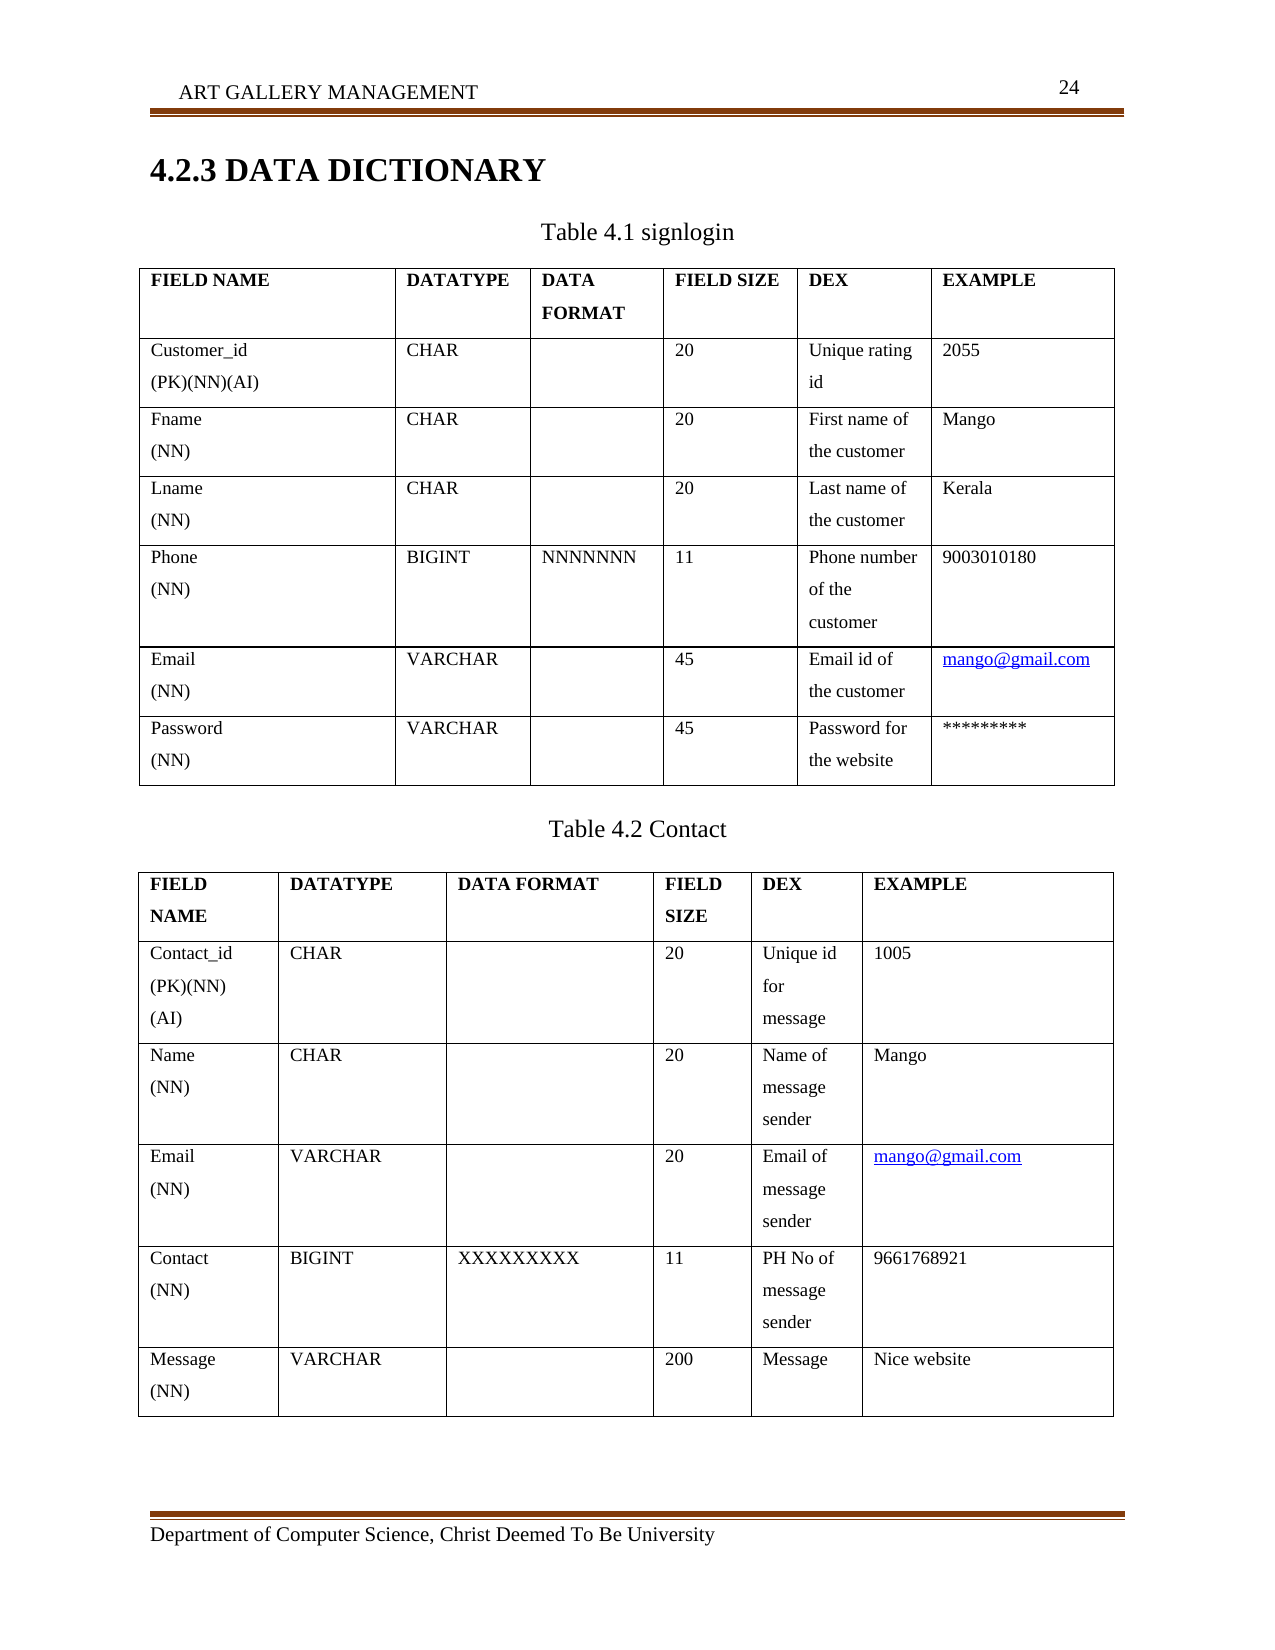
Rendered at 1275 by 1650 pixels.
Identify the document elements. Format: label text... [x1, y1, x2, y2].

table_cell 45 [664, 717, 797, 785]
table_header DEX [798, 269, 931, 337]
table_cell [447, 942, 653, 1043]
text 4.2.3 DATA DICTIONARY [150, 150, 1125, 188]
table_cell 20 [654, 1044, 751, 1144]
table_cell Unique rating id [798, 339, 931, 407]
table_cell CHAR [396, 339, 530, 407]
table_cell 11 [664, 546, 797, 646]
table_cell [531, 408, 663, 476]
table_header DATATYPE [279, 873, 446, 941]
table_cell Kerala [932, 477, 1114, 545]
table_cell ********* [932, 717, 1114, 785]
table_cell Nice website [863, 1348, 1113, 1416]
table_cell [531, 339, 663, 407]
table_cell BIGINT [396, 546, 530, 646]
table_cell Message [752, 1348, 862, 1416]
table_cell CHAR [396, 477, 530, 545]
table_cell mango@gmail.com [863, 1145, 1113, 1246]
table_cell VARCHAR [279, 1348, 446, 1416]
table_cell CHAR [279, 942, 446, 1043]
table_cell 1005 [863, 942, 1113, 1043]
table_header FIELD SIZE [654, 873, 751, 941]
table_header DATA FORMAT [447, 873, 653, 941]
table_cell Last name of the customer [798, 477, 931, 545]
table_cell VARCHAR [396, 717, 530, 785]
table_cell Email id of the customer [798, 648, 931, 716]
table_header FIELD NAME [139, 873, 278, 941]
table_cell [447, 1348, 653, 1416]
table_cell NNNNNNN [531, 546, 663, 646]
table_cell CHAR [396, 408, 530, 476]
text Table 4.1 signlogin [150, 217, 1125, 246]
table_cell Mango [932, 408, 1114, 476]
table_cell Password (NN) [140, 717, 395, 785]
table_cell 20 [664, 339, 797, 407]
table_cell Name of message sender [752, 1044, 862, 1144]
table_cell 20 [664, 477, 797, 545]
table_cell VARCHAR [279, 1145, 446, 1246]
table_cell Email (NN) [139, 1145, 278, 1246]
table_cell BIGINT [279, 1247, 446, 1347]
table_cell Unique id for message [752, 942, 862, 1043]
table_cell Name (NN) [139, 1044, 278, 1144]
table_cell 20 [654, 1145, 751, 1246]
table_header DEX [752, 873, 862, 941]
table_cell Mango [863, 1044, 1113, 1144]
table_cell 20 [654, 942, 751, 1043]
table_cell VARCHAR [396, 648, 530, 716]
table_cell Password for the website [798, 717, 931, 785]
table_cell Customer_id (PK)(NN)(AI) [140, 339, 395, 407]
table_header FIELD NAME [140, 269, 395, 337]
table_header FIELD SIZE [664, 269, 797, 337]
table_cell 20 [664, 408, 797, 476]
table_header EXAMPLE [863, 873, 1113, 941]
table_cell 11 [654, 1247, 751, 1347]
table_cell Message (NN) [139, 1348, 278, 1416]
table_cell 2055 [932, 339, 1114, 407]
table_header DATA FORMAT [531, 269, 663, 337]
text Table 4.2 Contact [150, 814, 1125, 843]
table_cell mango@gmail.com [932, 648, 1114, 716]
table_cell CHAR [279, 1044, 446, 1144]
table_header DATATYPE [396, 269, 530, 337]
table_cell 9003010180 [932, 546, 1114, 646]
table_cell XXXXXXXXX [447, 1247, 653, 1347]
table_cell [531, 477, 663, 545]
table_cell Phone number of the customer [798, 546, 931, 646]
table_header EXAMPLE [932, 269, 1114, 337]
table_cell Fname (NN) [140, 408, 395, 476]
table_cell 45 [664, 648, 797, 716]
table_cell 200 [654, 1348, 751, 1416]
table_cell [531, 648, 663, 716]
table_cell Email of message sender [752, 1145, 862, 1246]
table_cell [447, 1044, 653, 1144]
table_cell First name of the customer [798, 408, 931, 476]
table_cell Contact_id (PK)(NN) (AI) [139, 942, 278, 1043]
table_cell [447, 1145, 653, 1246]
table_cell Lname (NN) [140, 477, 395, 545]
table_cell PH No of message sender [752, 1247, 862, 1347]
table_cell 9661768921 [863, 1247, 1113, 1347]
table_cell Contact (NN) [139, 1247, 278, 1347]
table_cell Email (NN) [140, 648, 395, 716]
table_cell Phone (NN) [140, 546, 395, 646]
table_cell [531, 717, 663, 785]
